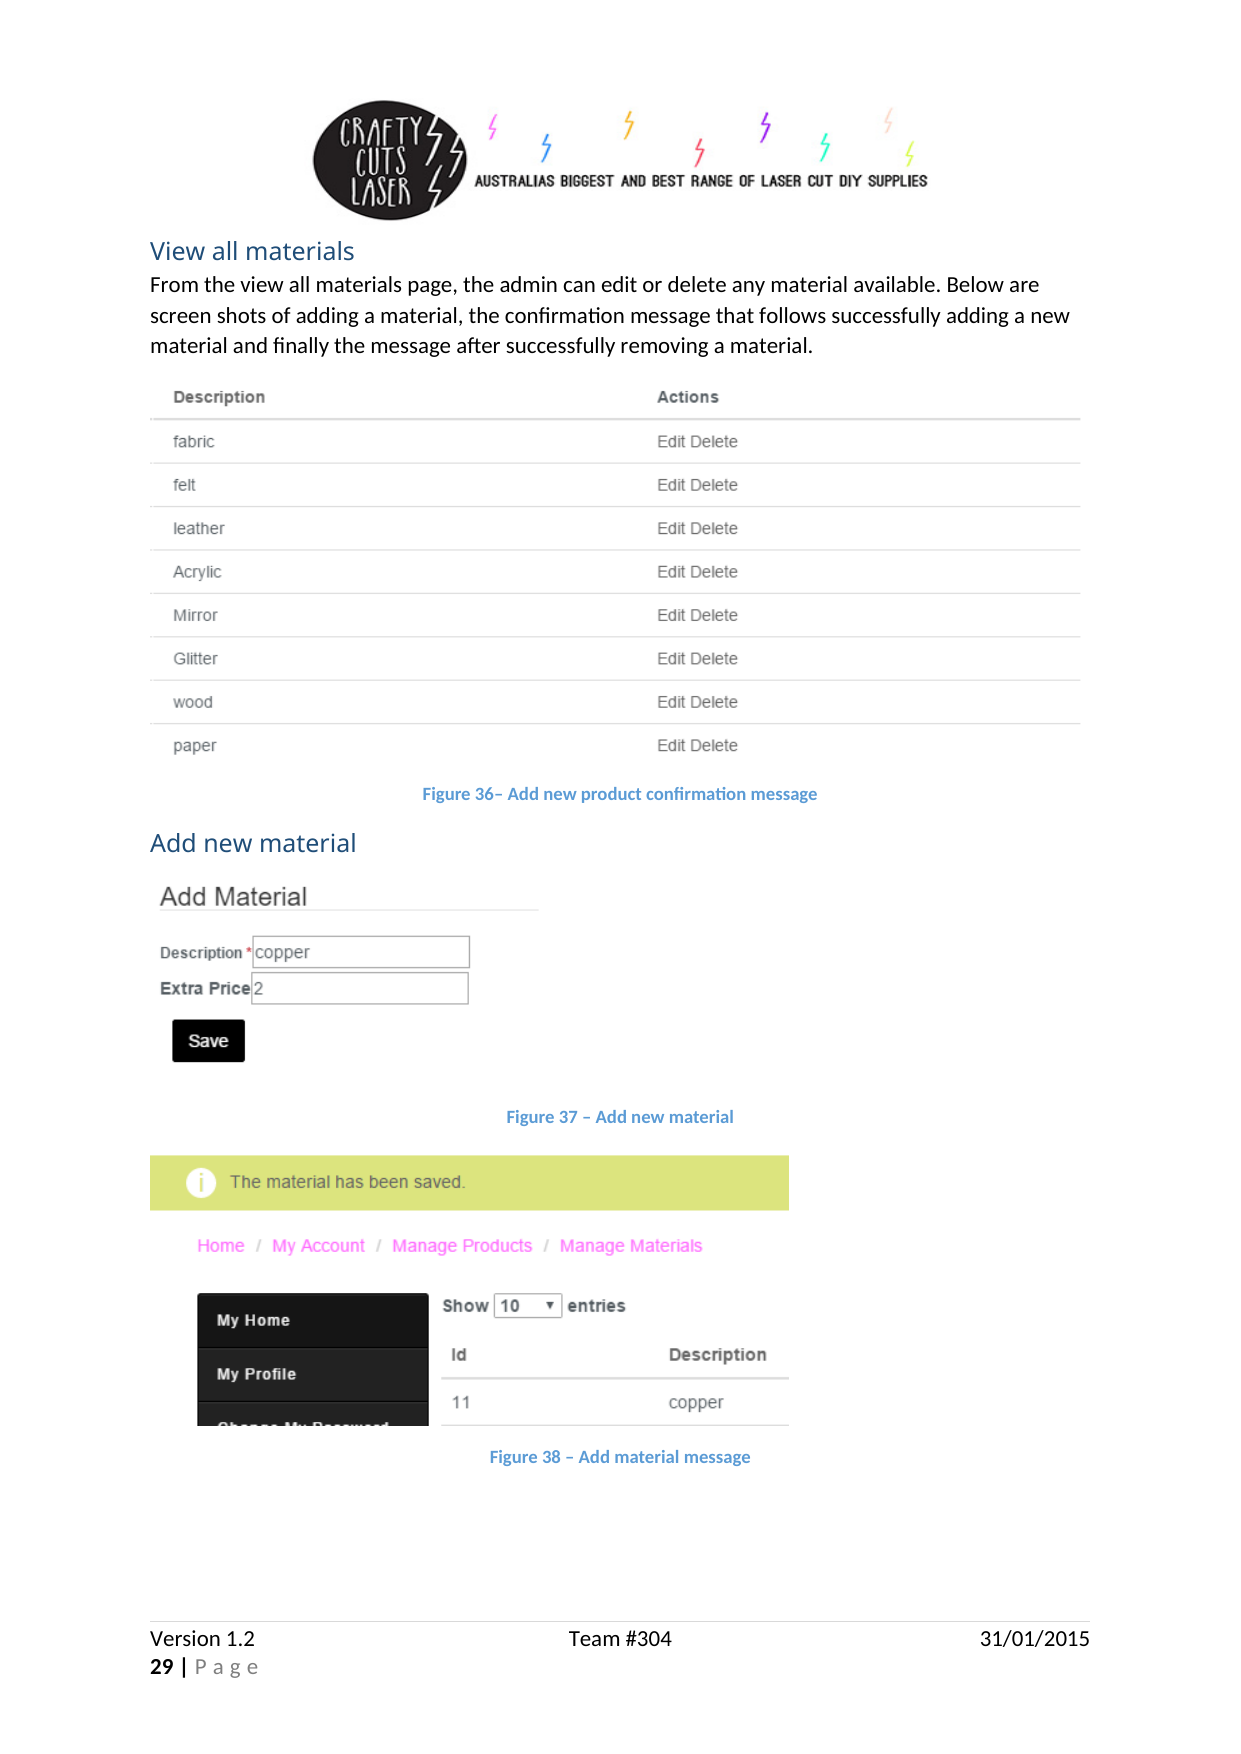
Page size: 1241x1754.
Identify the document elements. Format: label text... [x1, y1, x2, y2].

subtitle View all materials [150, 234, 1090, 268]
picture [283, 73, 957, 234]
picture [150, 862, 539, 1086]
text Figure 38 – Add material message [150, 1445, 1090, 1468]
picture [150, 377, 1090, 763]
text Figure 37 – Add new material [150, 1105, 1090, 1128]
text From the view all materials page, the admin can edit or delete any material available. Below are screen shots of adding a material, the confirmation message that follows successfully adding a new material and finally the message after successfully removing a material. [150, 271, 1090, 359]
picture [150, 1148, 789, 1426]
subtitle Add new material [150, 825, 1090, 859]
text Figure 36– Add new product confirmation message [150, 782, 1090, 804]
